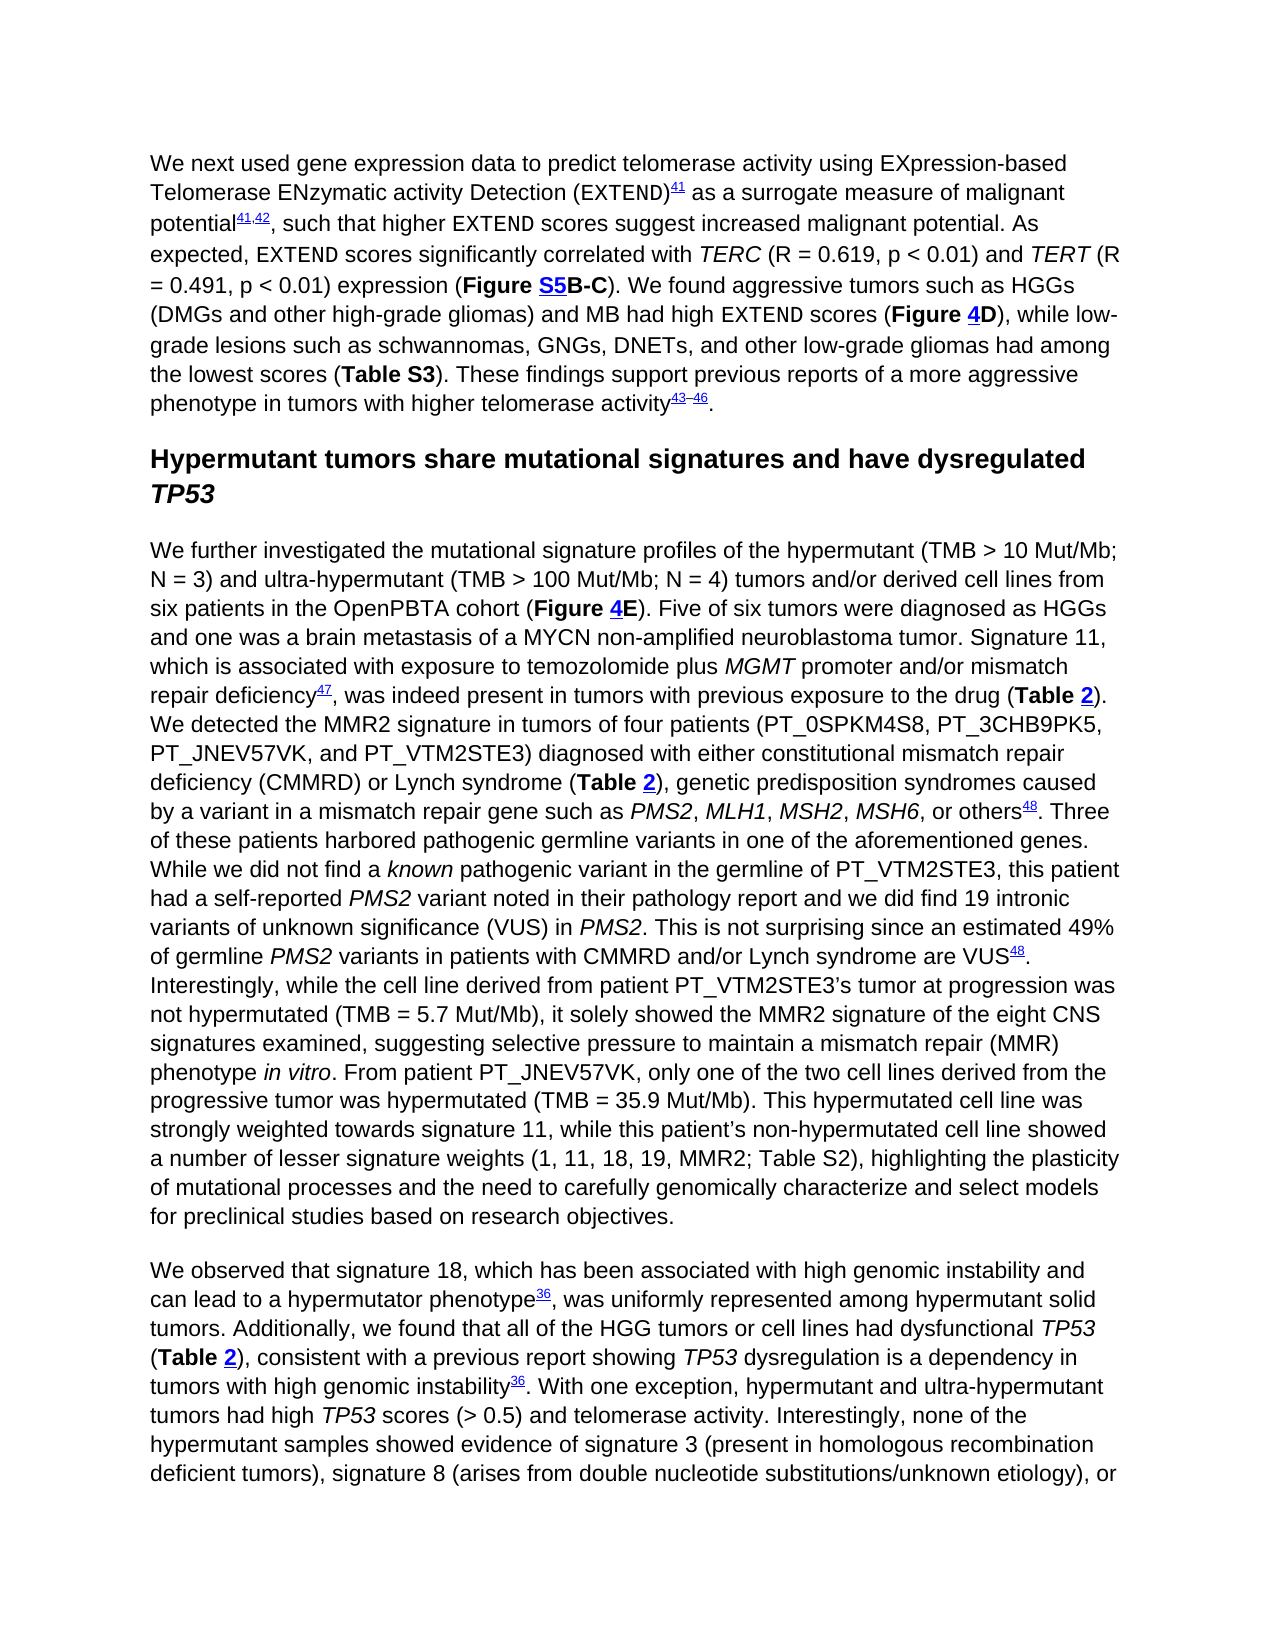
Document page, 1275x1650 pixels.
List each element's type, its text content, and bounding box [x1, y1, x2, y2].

subtitle Hypermutant tumors share mutational signatures and have dysregulated TP53 [150, 443, 1125, 509]
text We next used gene expression data to predict telomerase activity using EXpression-based Telomerase ENzymatic activity Detection (EXTEND)41 as a surrogate measure of malignant potential41,42, such that higher EXTEND scores suggest increased malignant potential. As expected, EXTEND scores significantly correlated with TERC (R = 0.619, p < 0.01) and TERT (R = 0.491, p < 0.01) expression (Figure S5B-C). We found aggressive tumors such as HGGs (DMGs and other high-grade gliomas) and MB had high EXTEND scores (Figure 4D), while low-grade lesions such as schwannomas, GNGs, DNETs, and other low-grade gliomas had among the lowest scores (Table S3). These findings support previous reports of a more aggressive phenotype in tumors with higher telomerase activity43–46. [150, 150, 1125, 416]
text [150, 1257, 1125, 1486]
text We further investigated the mutational signature profiles of the hypermutant (TMB > 10 Mut/Mb; N = 3) and ultra-hypermutant (TMB > 100 Mut/Mb; N = 4) tumors and/or derived cell lines from six patients in the OpenPBTA cohort (Figure 4E). Five of six tumors were diagnosed as HGGs and one was a brain metastasis of a MYCN non-amplified neuroblastoma tumor. Signature 11, which is associated with exposure to temozolomide plus MGMT promoter and/or mismatch repair deficiency47, was indeed present in tumors with previous exposure to the drug (Table 2). We detected the MMR2 signature in tumors of four patients (PT_0SPKM4S8, PT_3CHB9PK5, PT_JNEV57VK, and PT_VTM2STE3) diagnosed with either constitutional mismatch repair deficiency (CMMRD) or Lynch syndrome (Table 2), genetic predisposition syndromes caused by a variant in a mismatch repair gene such as PMS2, MLH1, MSH2, MSH6, or others48. Three of these patients harbored pathogenic germline variants in one of the aforementioned genes. While we did not find a known pathogenic variant in the germline of PT_VTM2STE3, this patient had a self-reported PMS2 variant noted in their pathology report and we did find 19 intronic variants of unknown significance (VUS) in PMS2. This is not surprising since an estimated 49% of germline PMS2 variants in patients with CMMRD and/or Lynch syndrome are VUS48. Interestingly, while the cell line derived from patient PT_VTM2STE3’s tumor at progression was not hypermutated (TMB = 5.7 Mut/Mb), it solely showed the MMR2 signature of the eight CNS signatures examined, suggesting selective pressure to maintain a mismatch repair (MMR) phenotype in vitro. From patient PT_JNEV57VK, only one of the two cell lines derived from the progressive tumor was hypermutated (TMB = 35.9 Mut/Mb). This hypermutated cell line was strongly weighted towards signature 11, while this patient’s non-hypermutated cell line showed a number of lesser signature weights (1, 11, 18, 19, MMR2; Table S2), highlighting the plasticity of mutational processes and the need to carefully genomically characterize and select models for preclinical studies based on research objectives. [150, 537, 1125, 1230]
